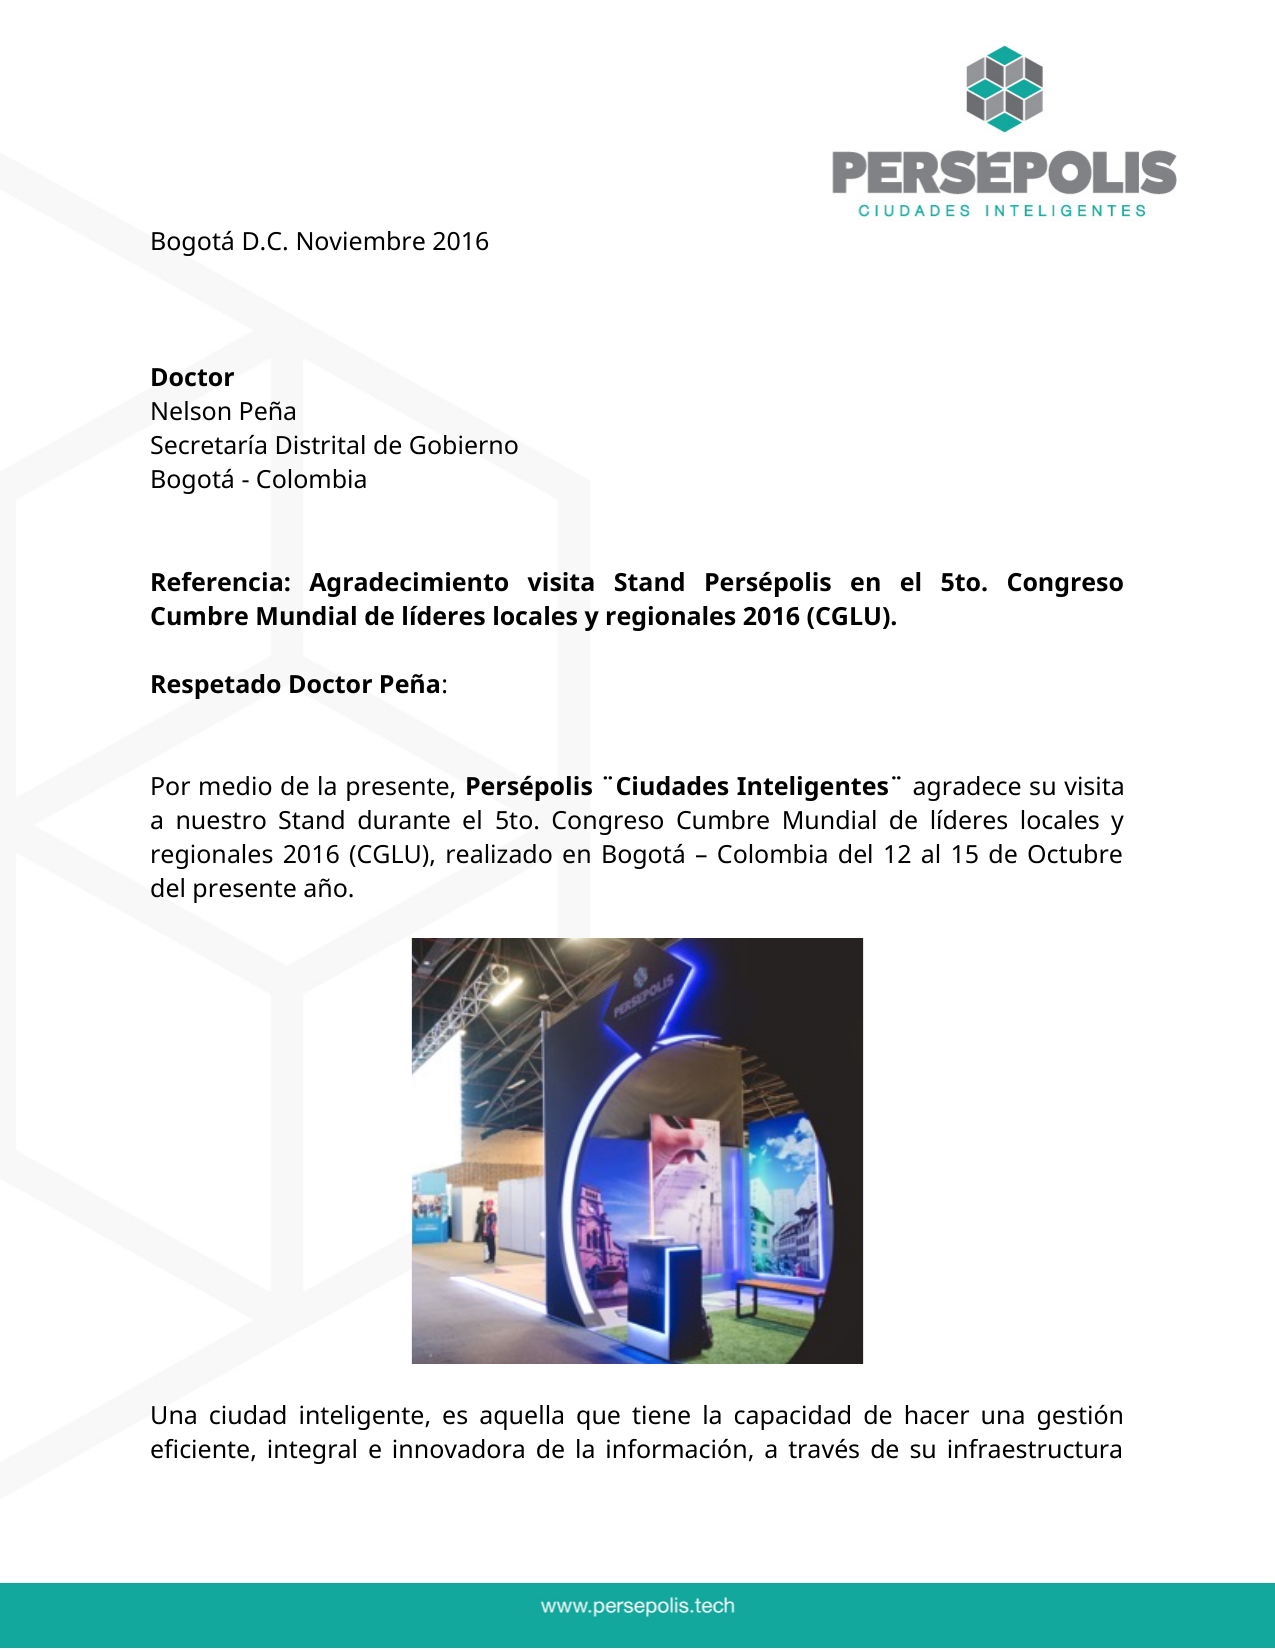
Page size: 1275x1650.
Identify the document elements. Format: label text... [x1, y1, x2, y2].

text Por medio de la presente, Persépolis ¨Ciudades Inteligentes¨ agradece su visita a nuestro Stand durante el 5to. Congreso Cumbre Mundial de líderes locales y regionales 2016 (CGLU), realizado en Bogotá – Colombia del 12 al 15 de Octubre del presente año. [150, 769, 1125, 905]
text Doctor [150, 360, 1125, 394]
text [150, 1398, 1125, 1466]
text Bogotá D.C. Noviembre 2016 [150, 224, 1125, 258]
text Bogotá - Colombia [150, 462, 1125, 496]
picture [0, 0, 1275, 1648]
text Secretaría Distrital de Gobierno [150, 428, 1125, 462]
text Respetado Doctor Peña: [150, 666, 1125, 701]
text Nelson Peña [150, 394, 1125, 428]
text Referencia: Agradecimiento visita Stand Persépolis en el 5to. Congreso Cumbre Mundial de líderes locales y regionales 2016 (CGLU). [150, 564, 1125, 632]
